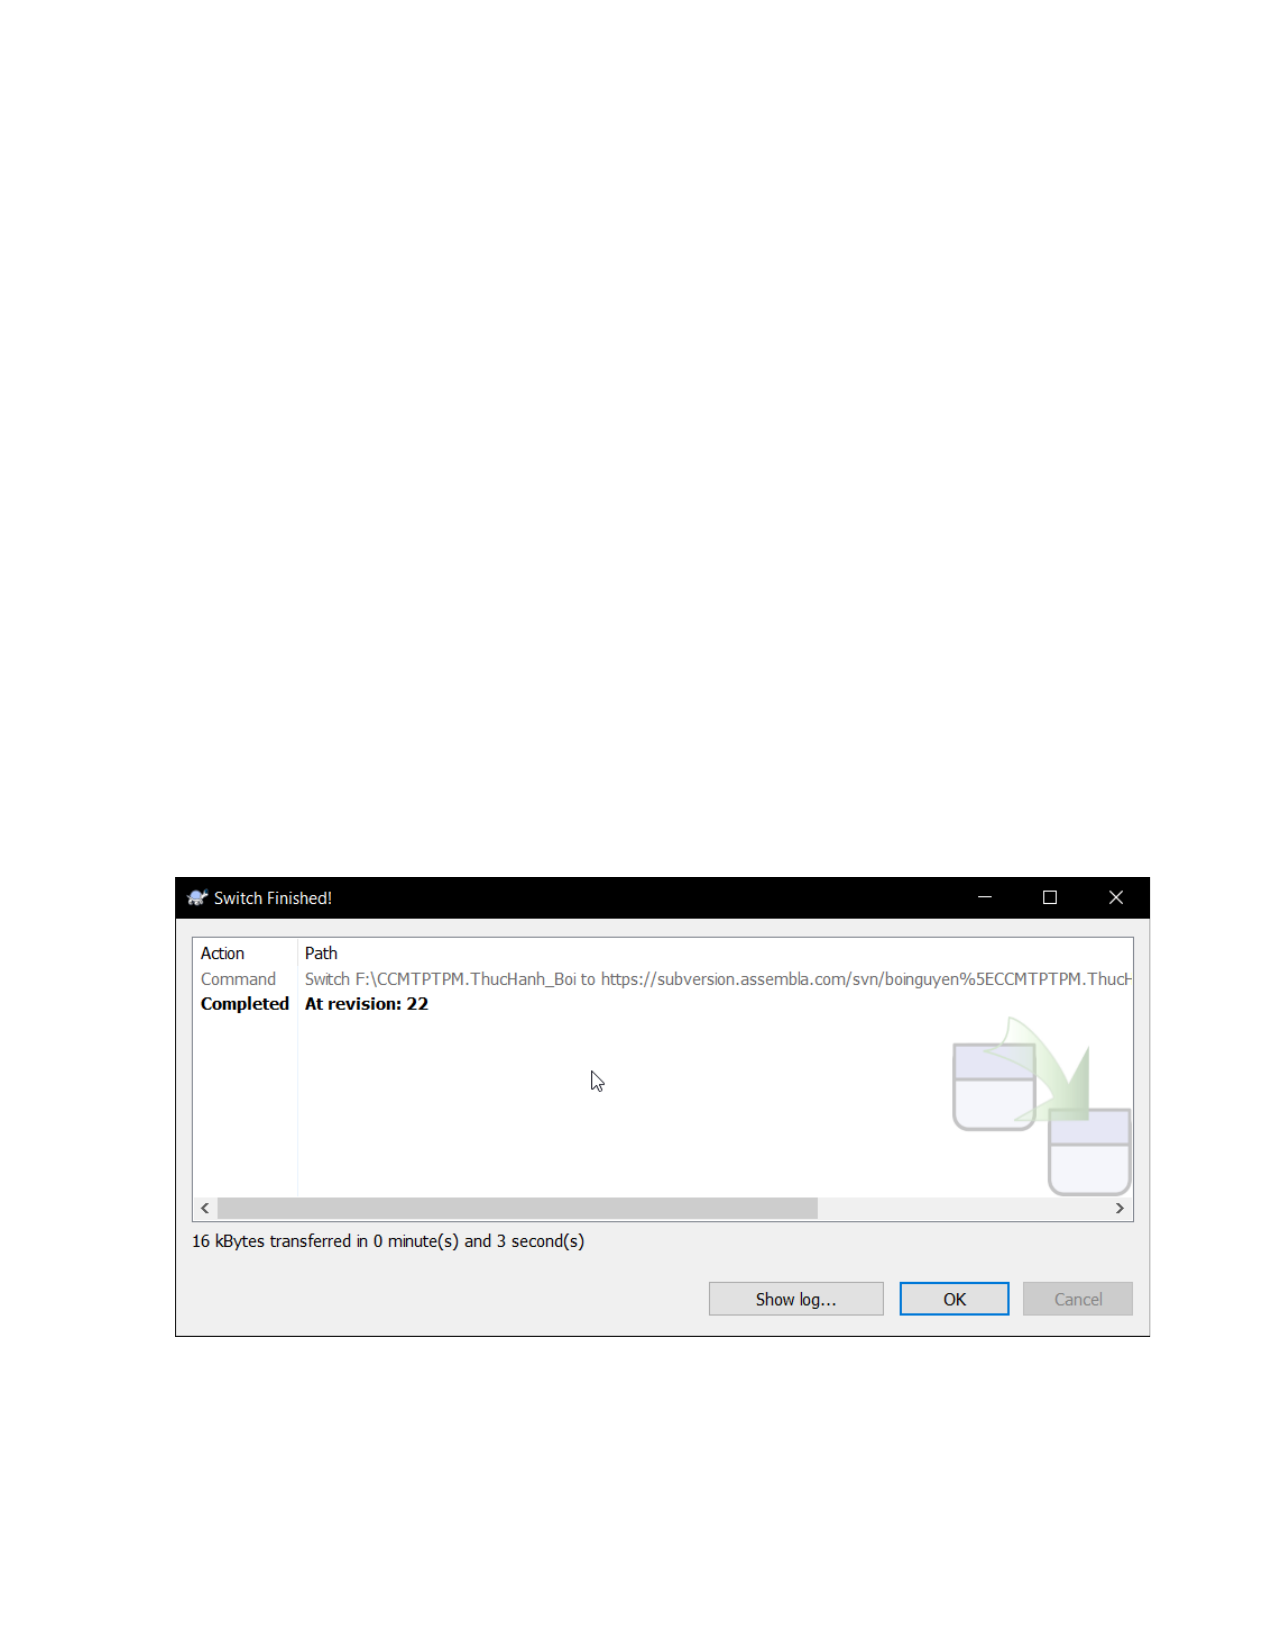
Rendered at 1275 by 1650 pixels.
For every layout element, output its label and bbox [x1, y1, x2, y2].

picture [175, 877, 1150, 1337]
